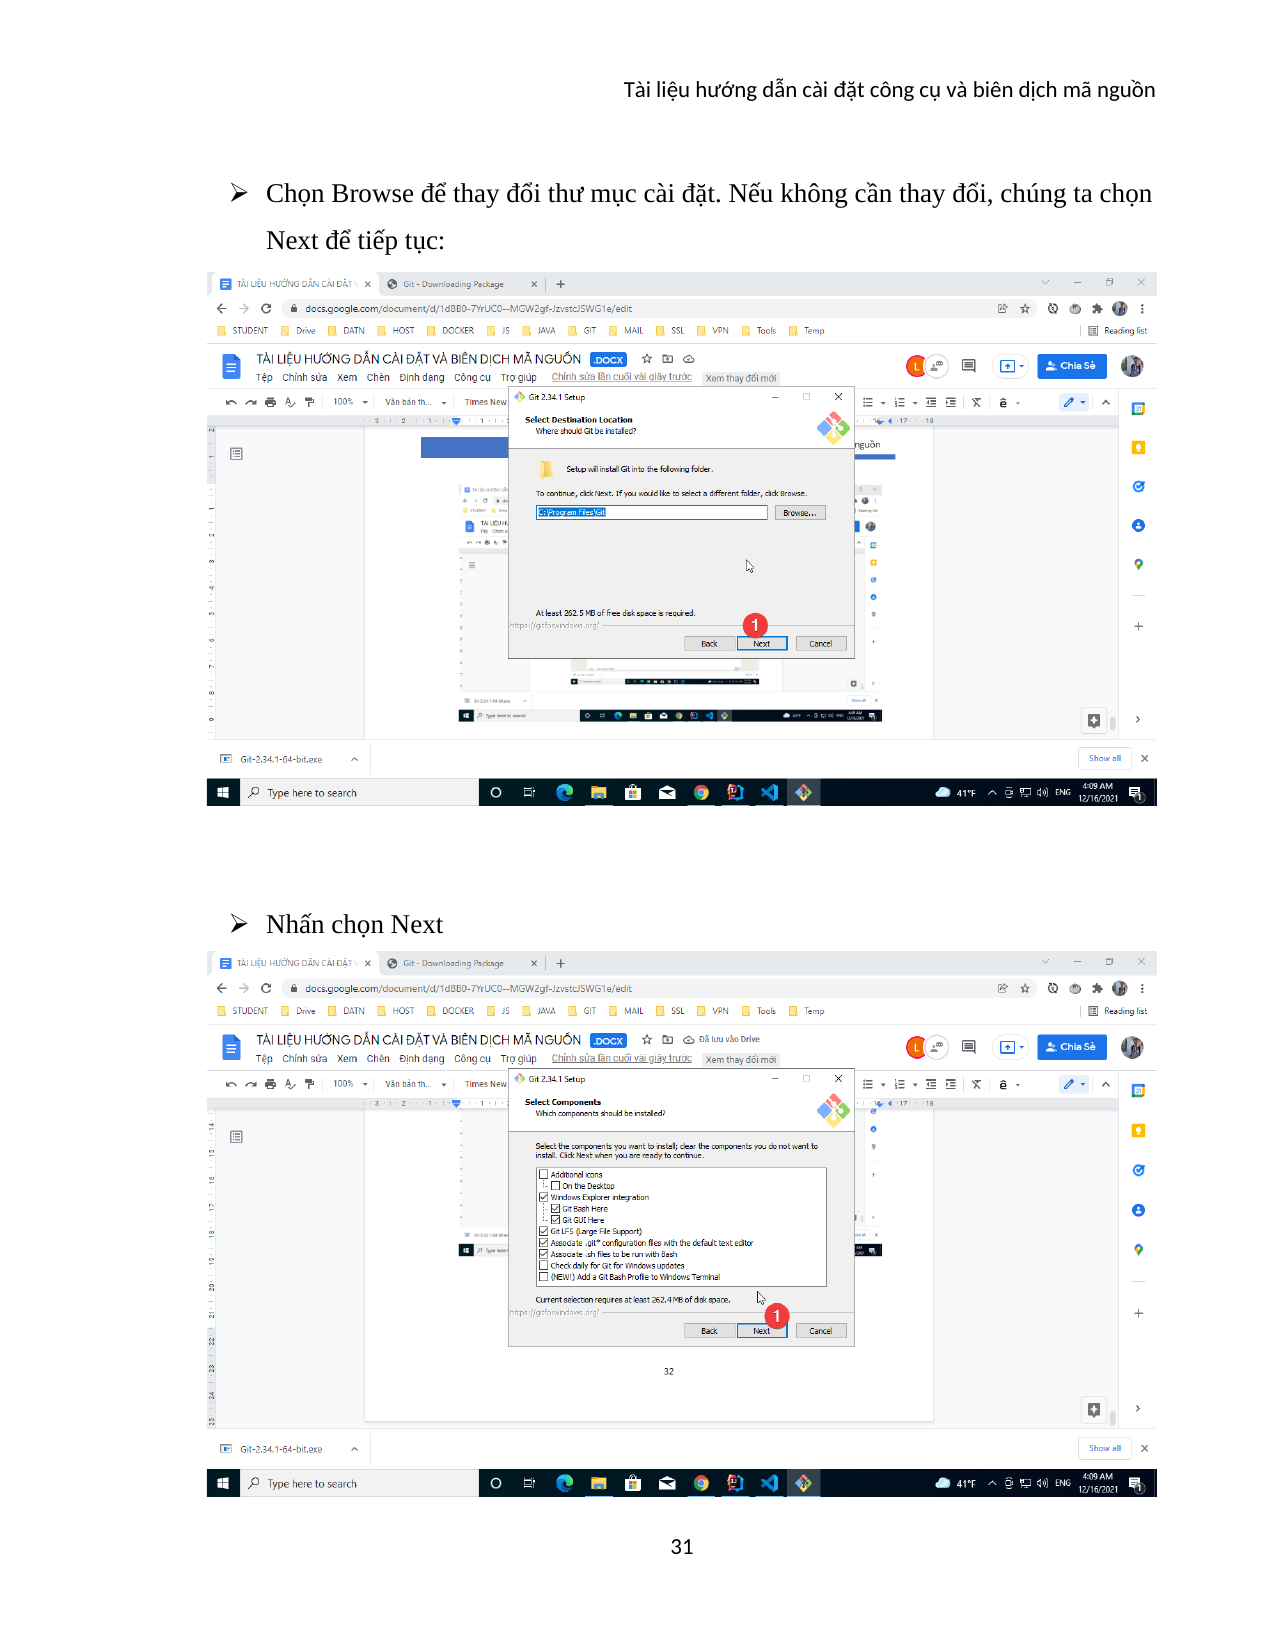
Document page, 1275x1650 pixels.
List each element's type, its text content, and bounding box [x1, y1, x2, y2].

picture [206, 951, 1157, 1497]
list Chọn Browse để thay đổi thư mục cài đặt. Nếu không cần thay đổi, chúng ta chọn Next để tiếp tục: [228, 177, 1157, 255]
picture [206, 272, 1157, 806]
list Nhấn chọn Next [228, 908, 1157, 940]
